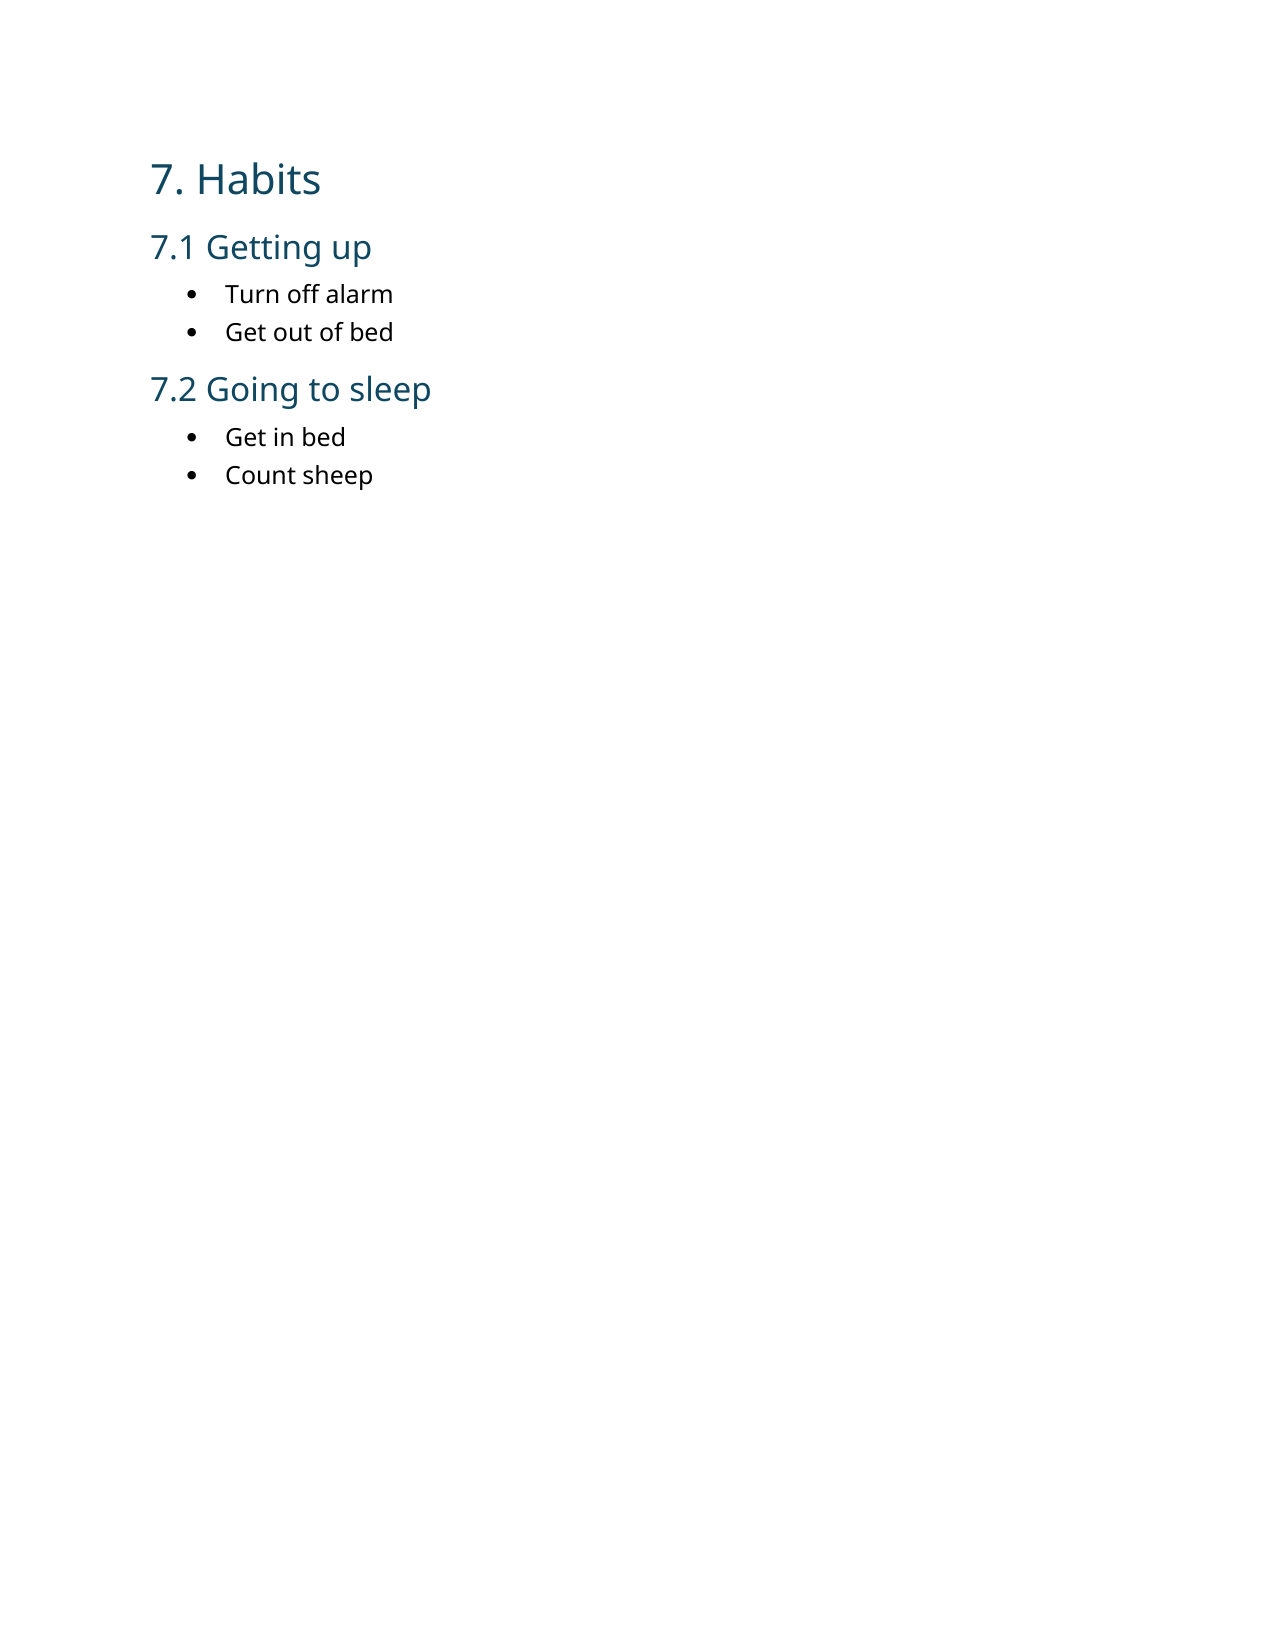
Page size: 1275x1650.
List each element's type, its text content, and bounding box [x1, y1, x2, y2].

subtitle 7. Habits [150, 150, 1125, 207]
list Get out of bed [187, 315, 1125, 349]
subtitle 7.1 Getting up [150, 223, 1125, 269]
list Get in bed [187, 419, 1125, 453]
list Count sheep [187, 457, 1125, 491]
subtitle 7.2 Going to sleep [150, 366, 1125, 411]
list Turn off alarm [187, 277, 1125, 311]
